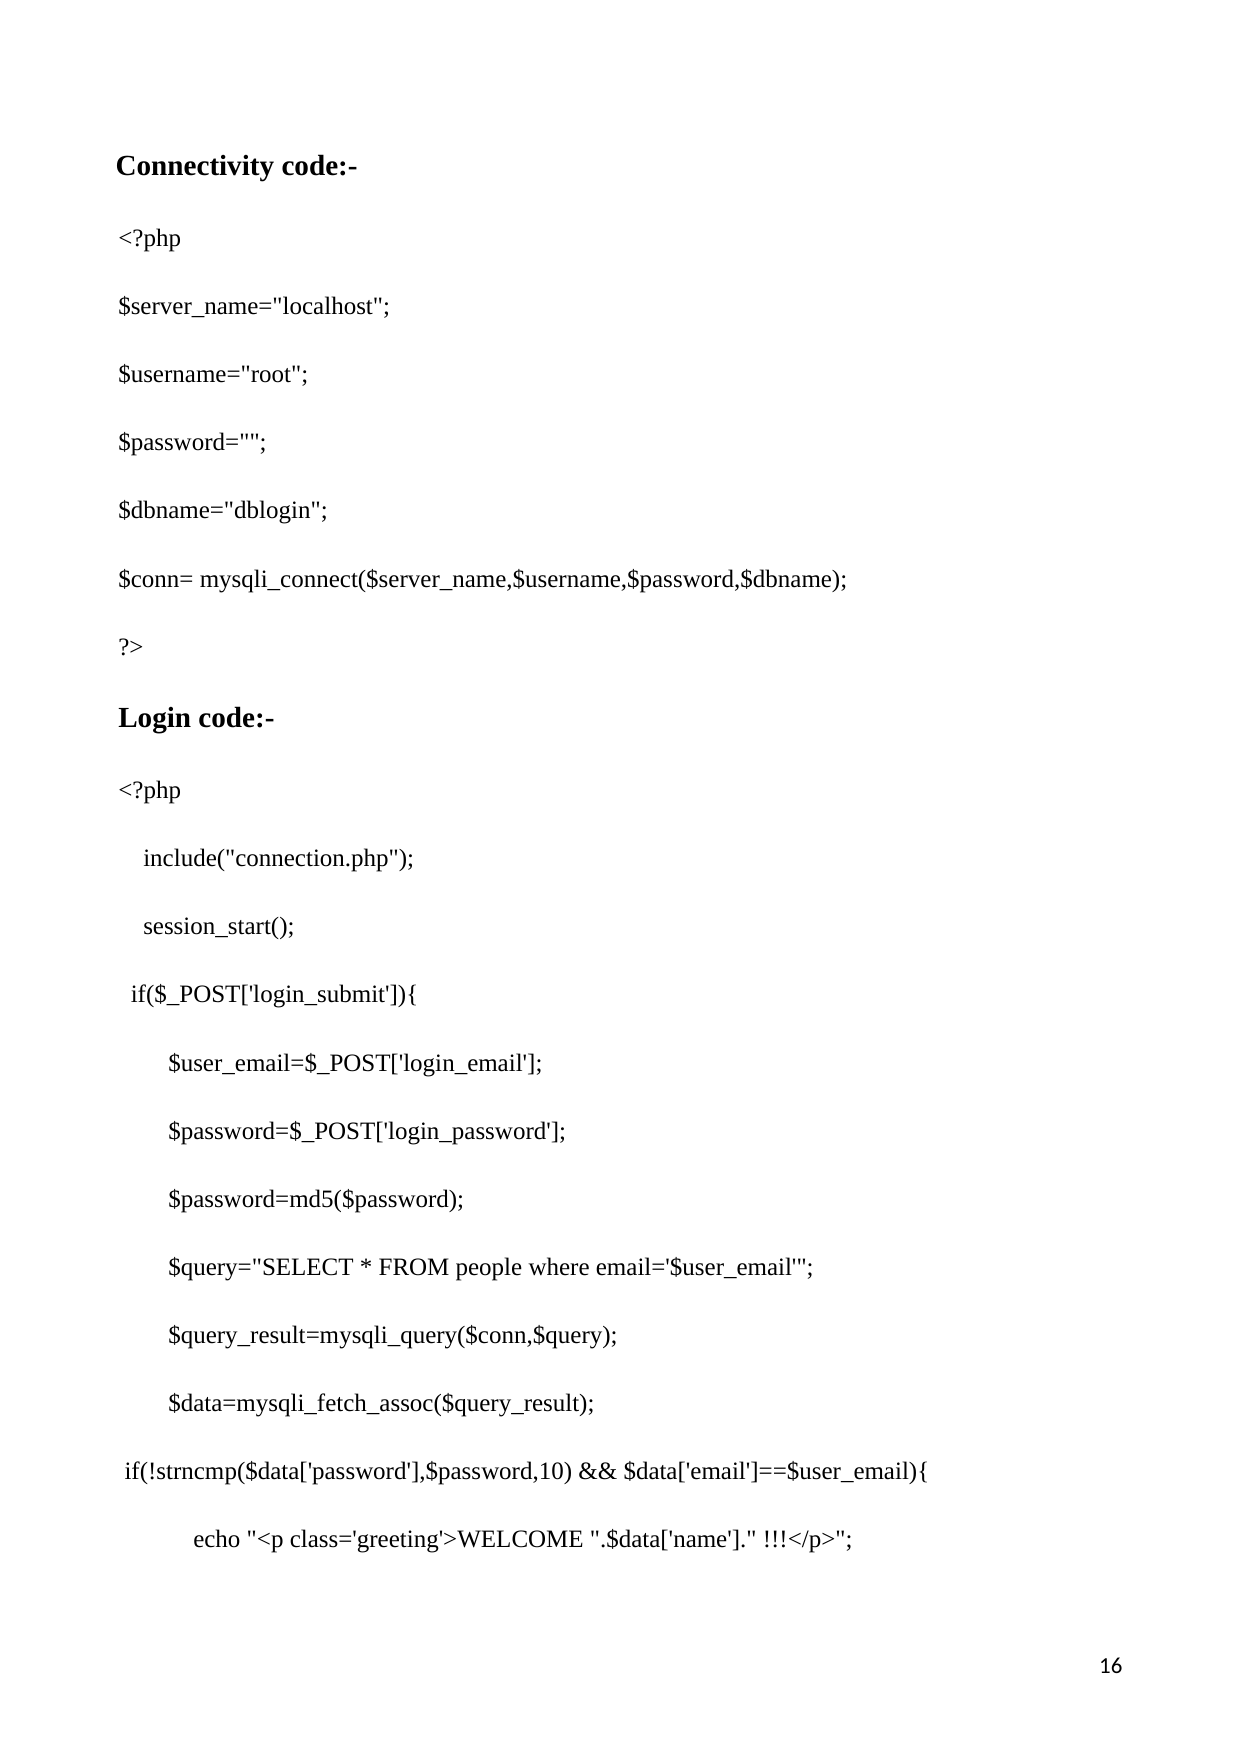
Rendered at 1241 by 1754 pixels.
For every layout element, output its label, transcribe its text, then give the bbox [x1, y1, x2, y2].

text echo "<p class='greeting'>WELCOME ".$data['name']." !!!</p>"; [118, 1524, 1122, 1553]
text session_start(); [118, 911, 1122, 940]
text Login code:- [118, 700, 1122, 733]
text <?php [118, 775, 1122, 804]
text $query_result=mysqli_query($conn,$query); [118, 1320, 1122, 1349]
text $data=mysqli_fetch_assoc($query_result); [118, 1388, 1122, 1417]
text if($_POST['login_submit']){ [118, 979, 1122, 1008]
text $conn= mysqli_connect($server_name,$username,$password,$dbname); [118, 564, 1122, 592]
text $username="root"; [118, 359, 1122, 388]
text $password=md5($password); [118, 1184, 1122, 1213]
text $dbname="dblogin"; [118, 496, 1122, 524]
text ?> [118, 632, 1122, 661]
text $password=""; [118, 427, 1122, 456]
text $server_name="localhost"; [118, 291, 1122, 320]
text $query="SELECT * FROM people where email='$user_email'"; [118, 1252, 1122, 1281]
text <?php [118, 223, 1122, 252]
text $password=$_POST['login_password']; [118, 1116, 1122, 1144]
text include("connection.php"); [118, 843, 1122, 872]
text if(!strncmp($data['password'],$password,10) && $data['email']==$user_email){ [118, 1456, 1122, 1485]
text Connectivity code:- [115, 148, 1134, 181]
text $user_email=$_POST['login_email']; [118, 1048, 1122, 1076]
